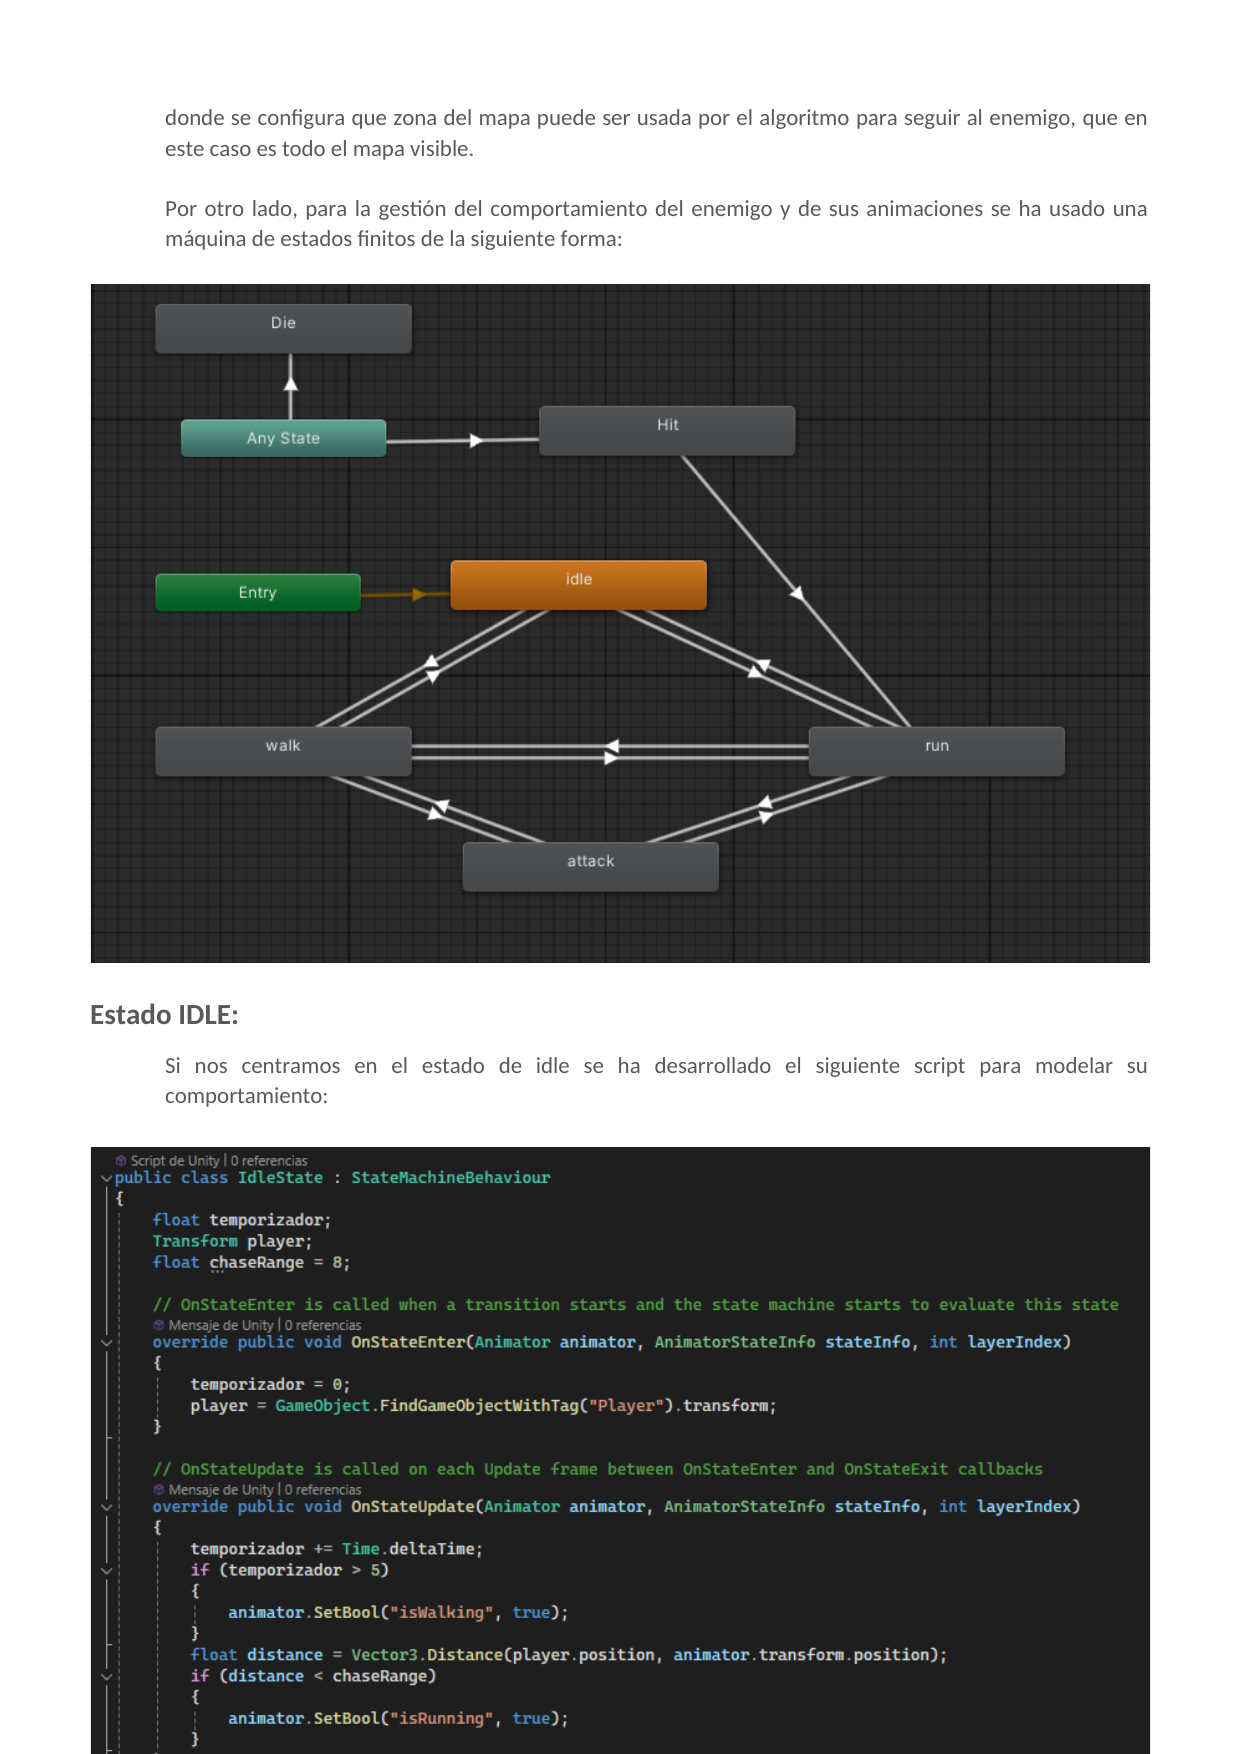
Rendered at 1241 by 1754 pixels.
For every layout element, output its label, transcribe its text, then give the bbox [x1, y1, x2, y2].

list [165, 103, 1150, 162]
list Si nos centramos en el estado de idle se ha desarrollado el siguiente script para modelar su comportamiento: [165, 1051, 1150, 1109]
list Por otro lado, para la gestión del comportamiento del enemigo y de sus animaciones se ha usado una máquina de estados finitos de la siguiente forma: [165, 194, 1150, 252]
text Estado IDLE: [90, 996, 1150, 1032]
picture [90, 284, 1151, 963]
picture [90, 1147, 1151, 1754]
